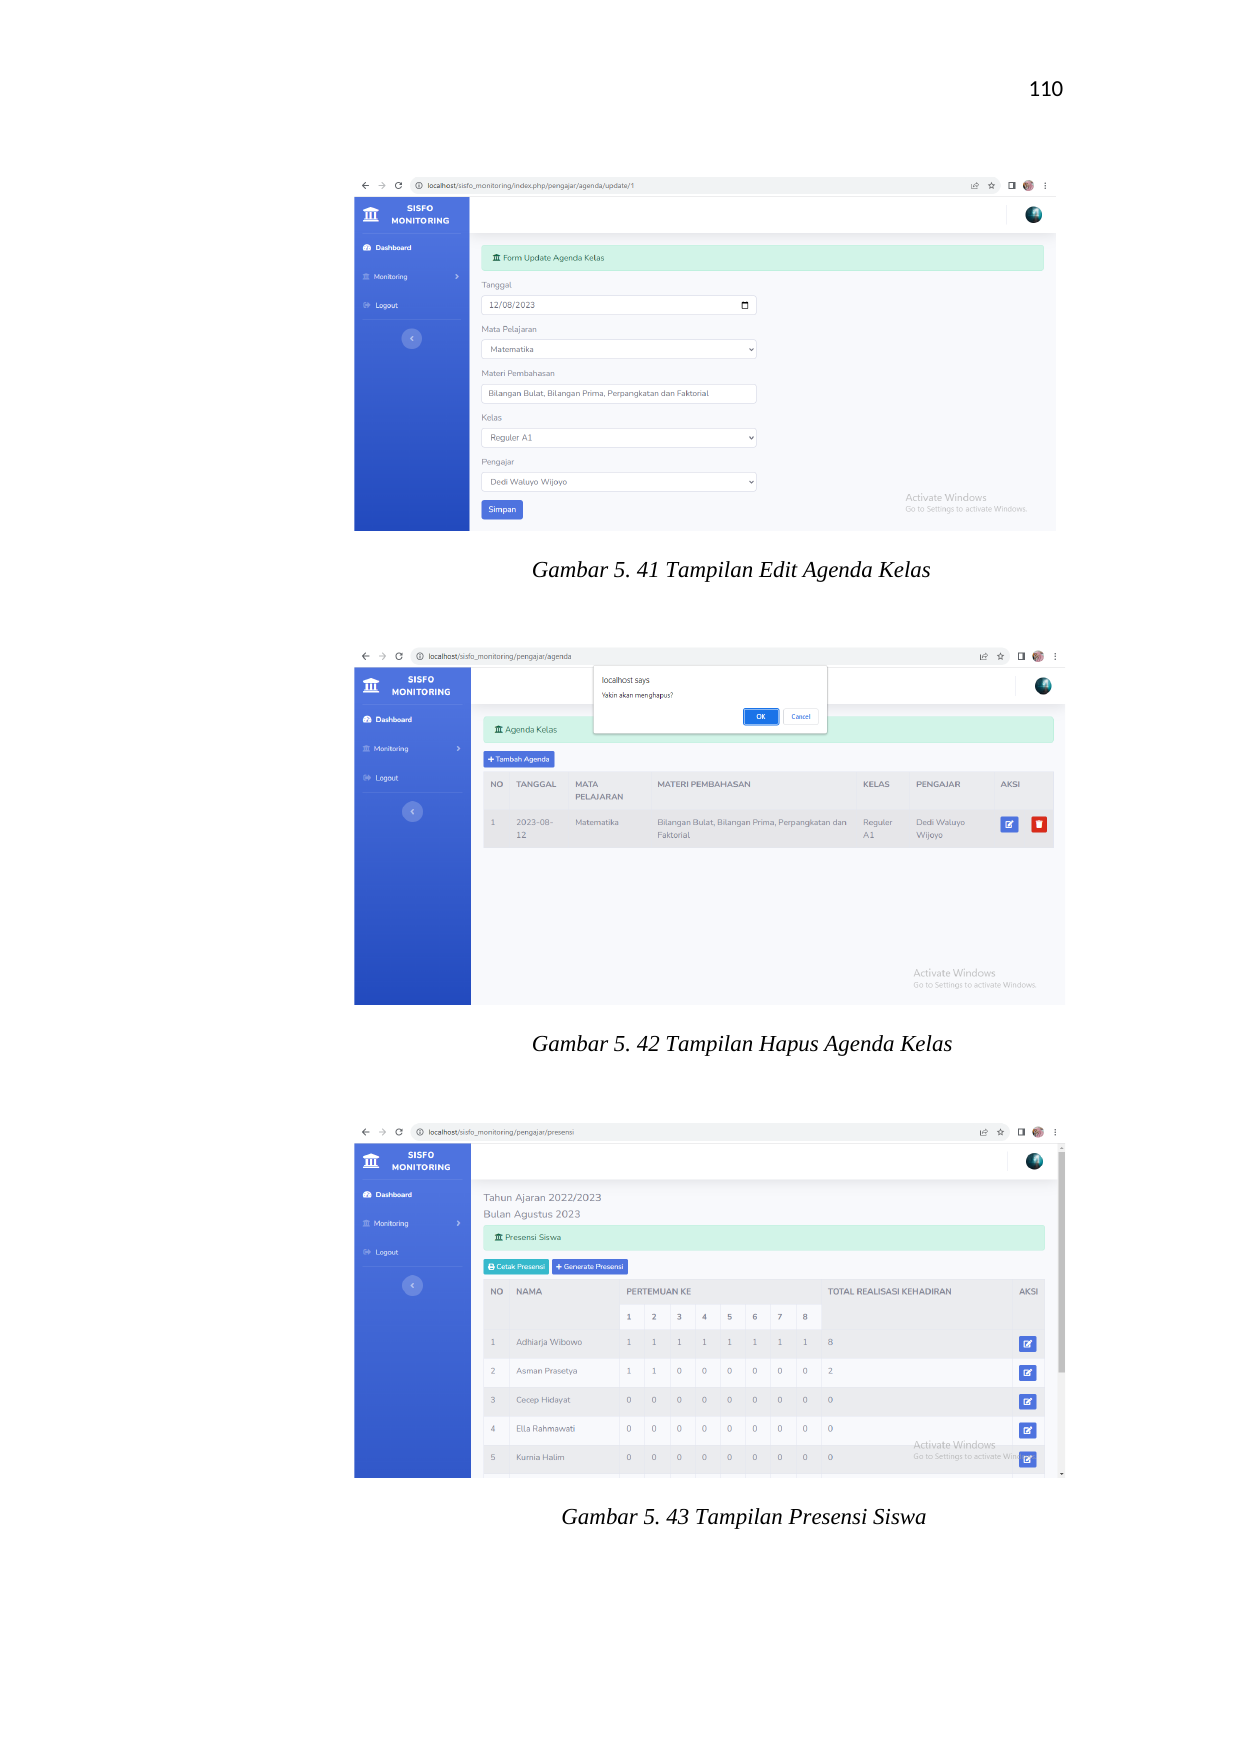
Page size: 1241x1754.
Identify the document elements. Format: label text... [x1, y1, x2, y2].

picture [354, 646, 1066, 1005]
picture [354, 177, 1056, 531]
text Gambar 5. 43 Tampilan Presensi Siswa [236, 1503, 1063, 1529]
text Gambar 5. 41 Tampilan Edit Agenda Kelas [236, 556, 1063, 583]
text Gambar 5. 42 Tampilan Hapus Agenda Kelas [236, 1030, 1063, 1056]
picture [354, 1123, 1066, 1478]
